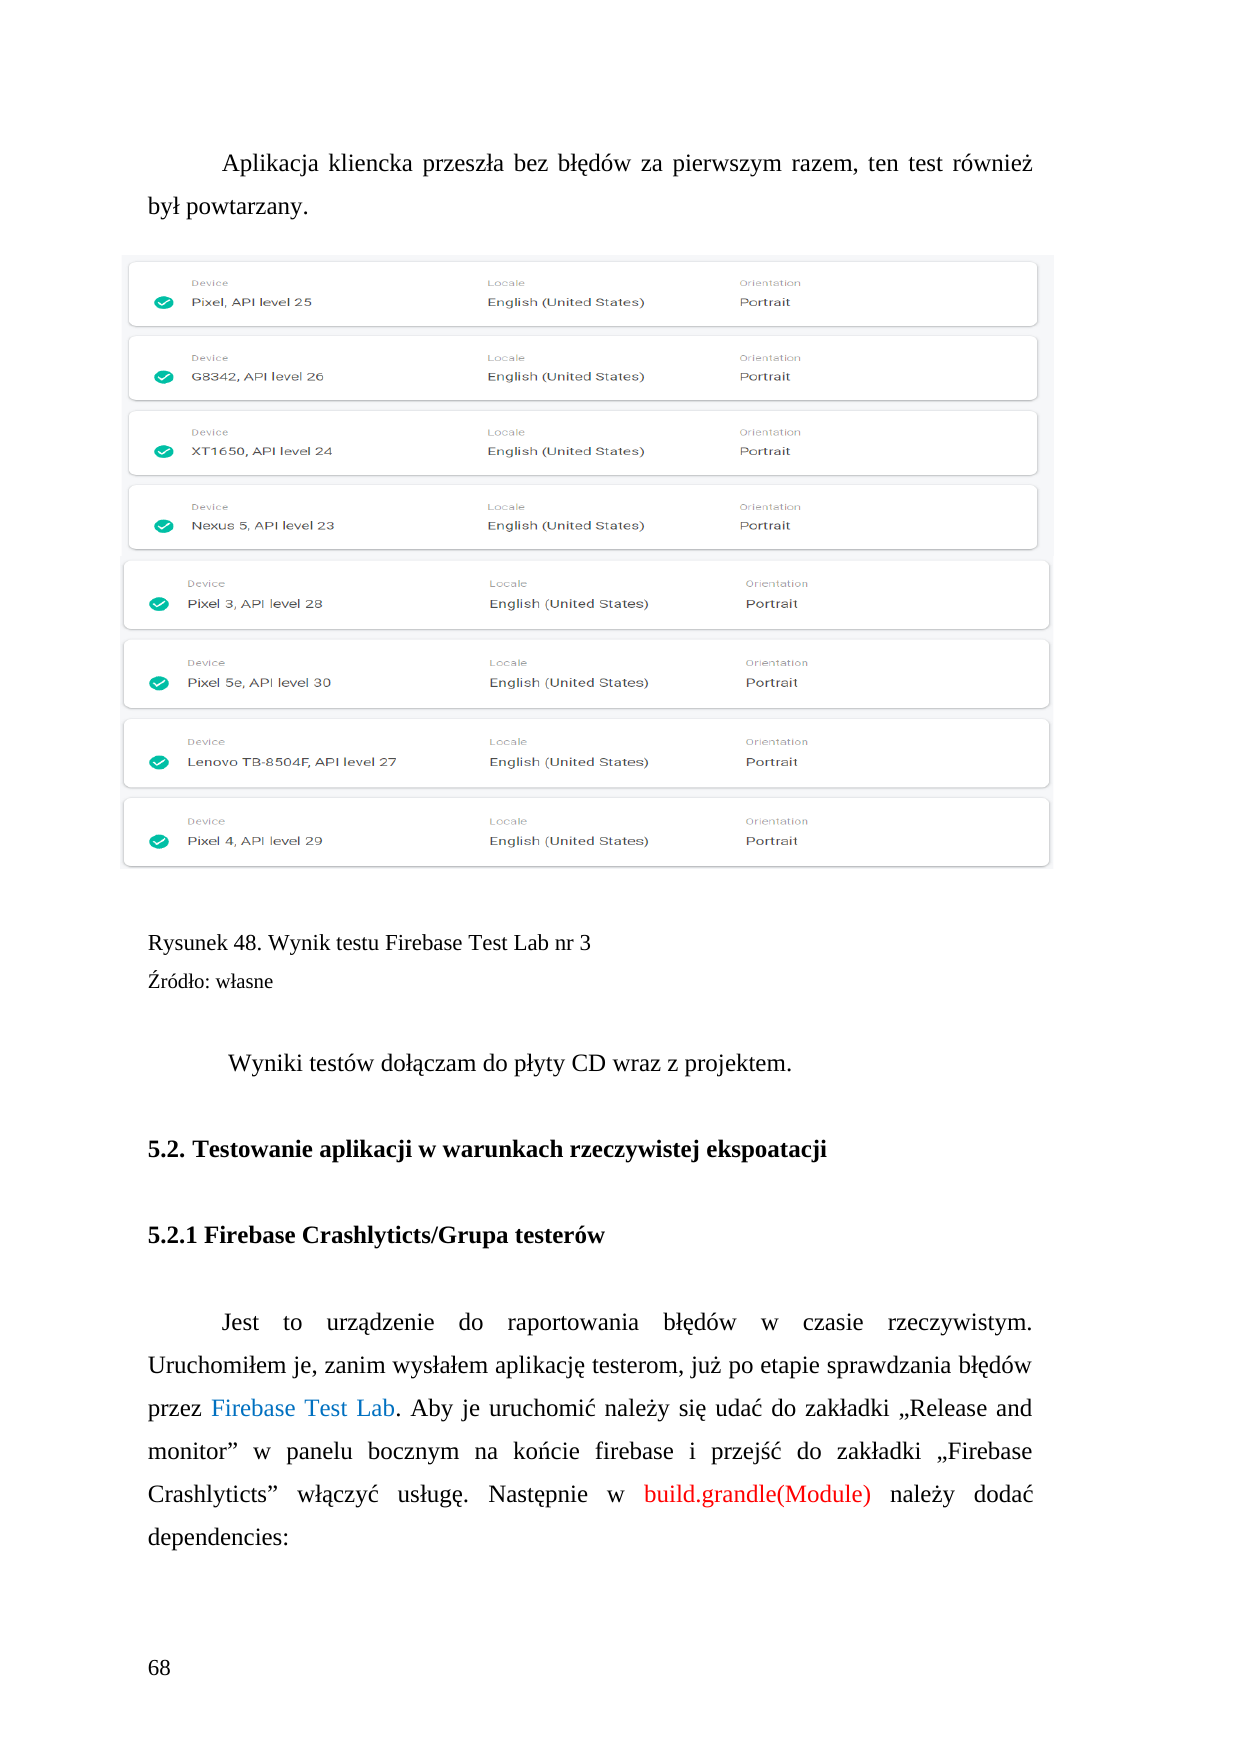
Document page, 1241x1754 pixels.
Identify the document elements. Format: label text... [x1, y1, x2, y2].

text Jest to urządzenie do raportowania błędów w czasie rzeczywistym. Uruchomiłem je, zanim wysłałem aplikację testerom, już po etapie sprawdzania błędów przez Firebase Test Lab. Aby je uruchomić należy się udać do zakładki „Release and monitor” w panelu bocznym na końcie firebase i przejść do zakładki „Firebase Crashlyticts” włączyć usługę. Następnie w build.grandle(Module) należy dodać dependencies: [148, 1307, 1033, 1551]
picture [120, 255, 1054, 869]
text Aplikacja kliencka przeszła bez błędów za pierwszym razem, ten test również był powtarzany. [148, 148, 1033, 219]
list 5.2.1 Firebase Crashlyticts/Grupa testerów [148, 1220, 1033, 1249]
text Wyniki testów dołączam do płyty CD wraz z projektem. [148, 1048, 1033, 1077]
text Źródło: własne [148, 969, 1033, 993]
text Rysunek 48. Wynik testu Firebase Test Lab nr 3 [148, 929, 1033, 956]
text Testowanie aplikacji w warunkach rzeczywistej ekspoatacji [148, 1134, 1033, 1163]
